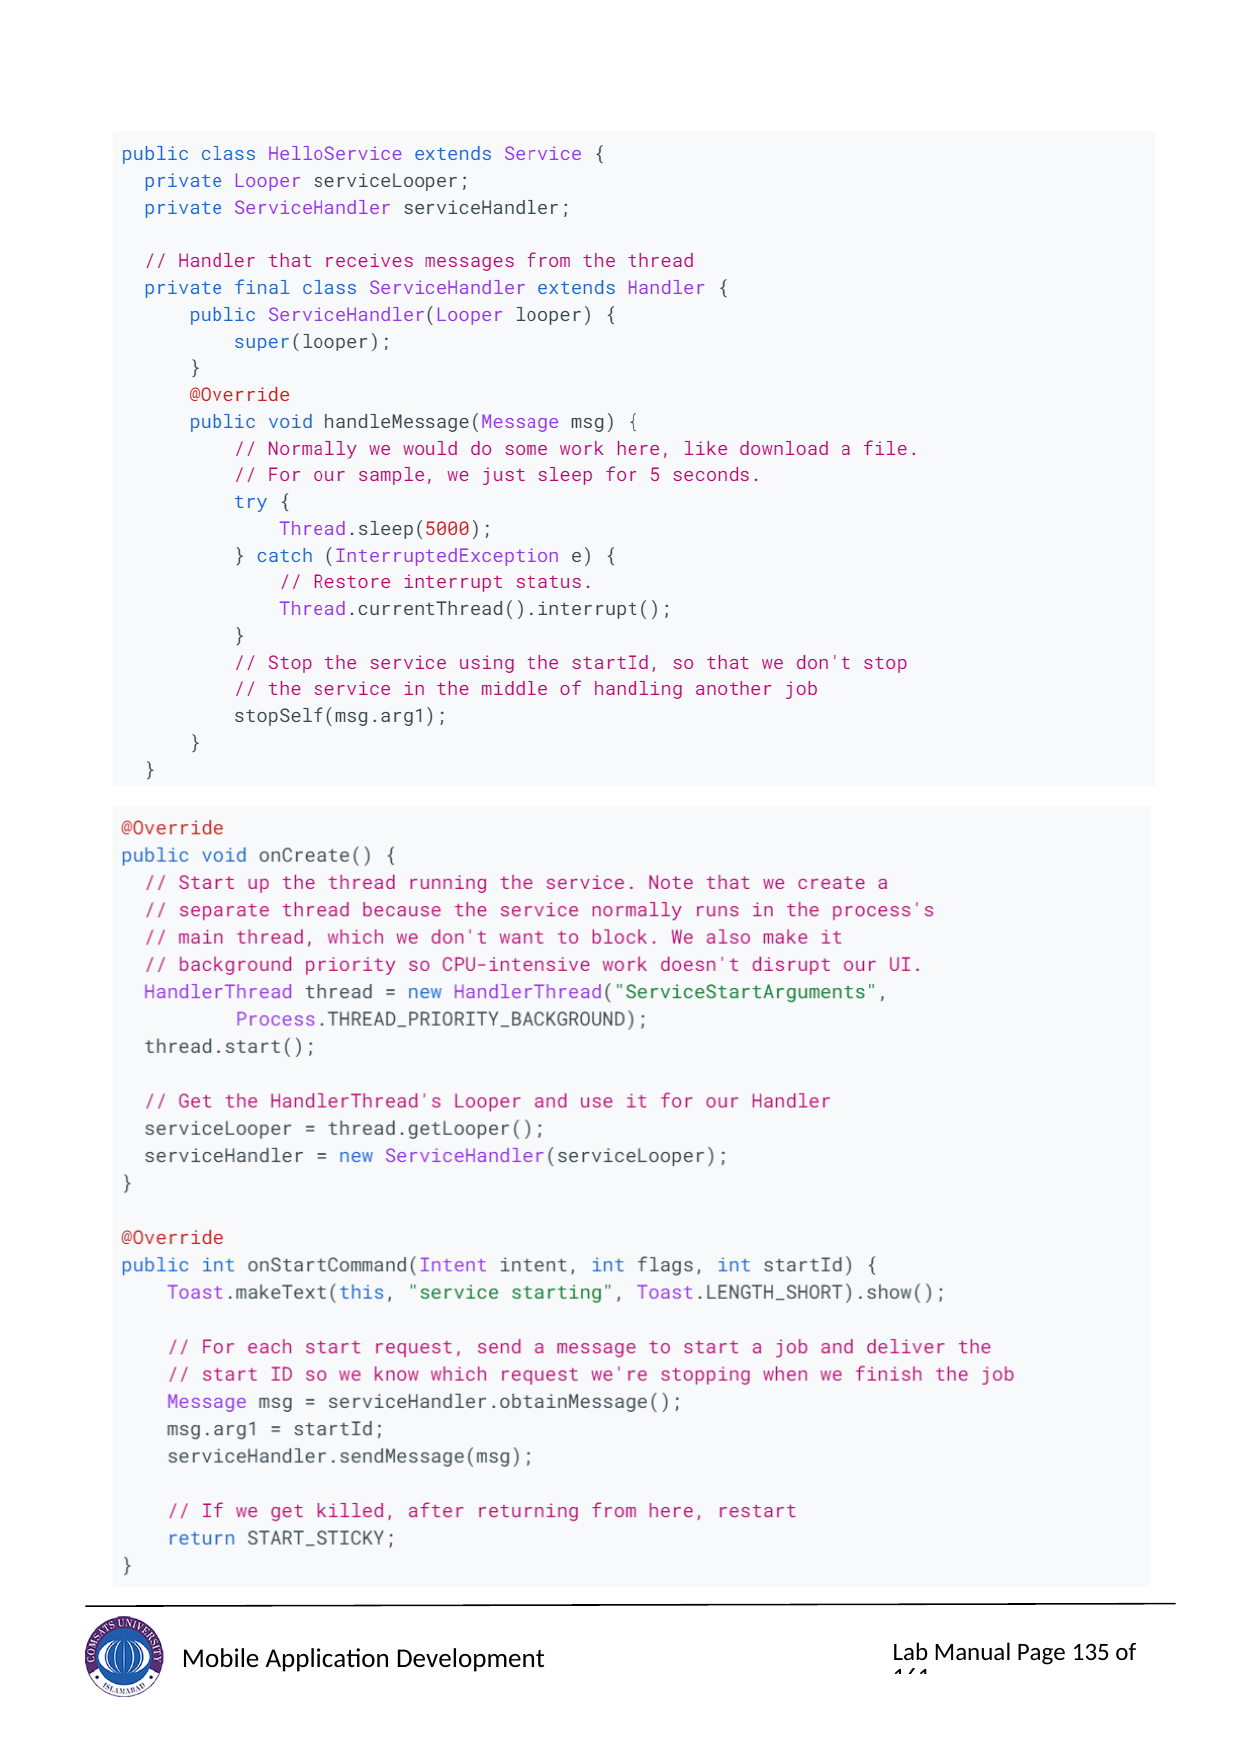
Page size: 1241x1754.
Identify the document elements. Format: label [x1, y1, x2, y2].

picture [85, 1616, 165, 1697]
picture [112, 806, 1150, 1587]
picture [112, 131, 1155, 786]
